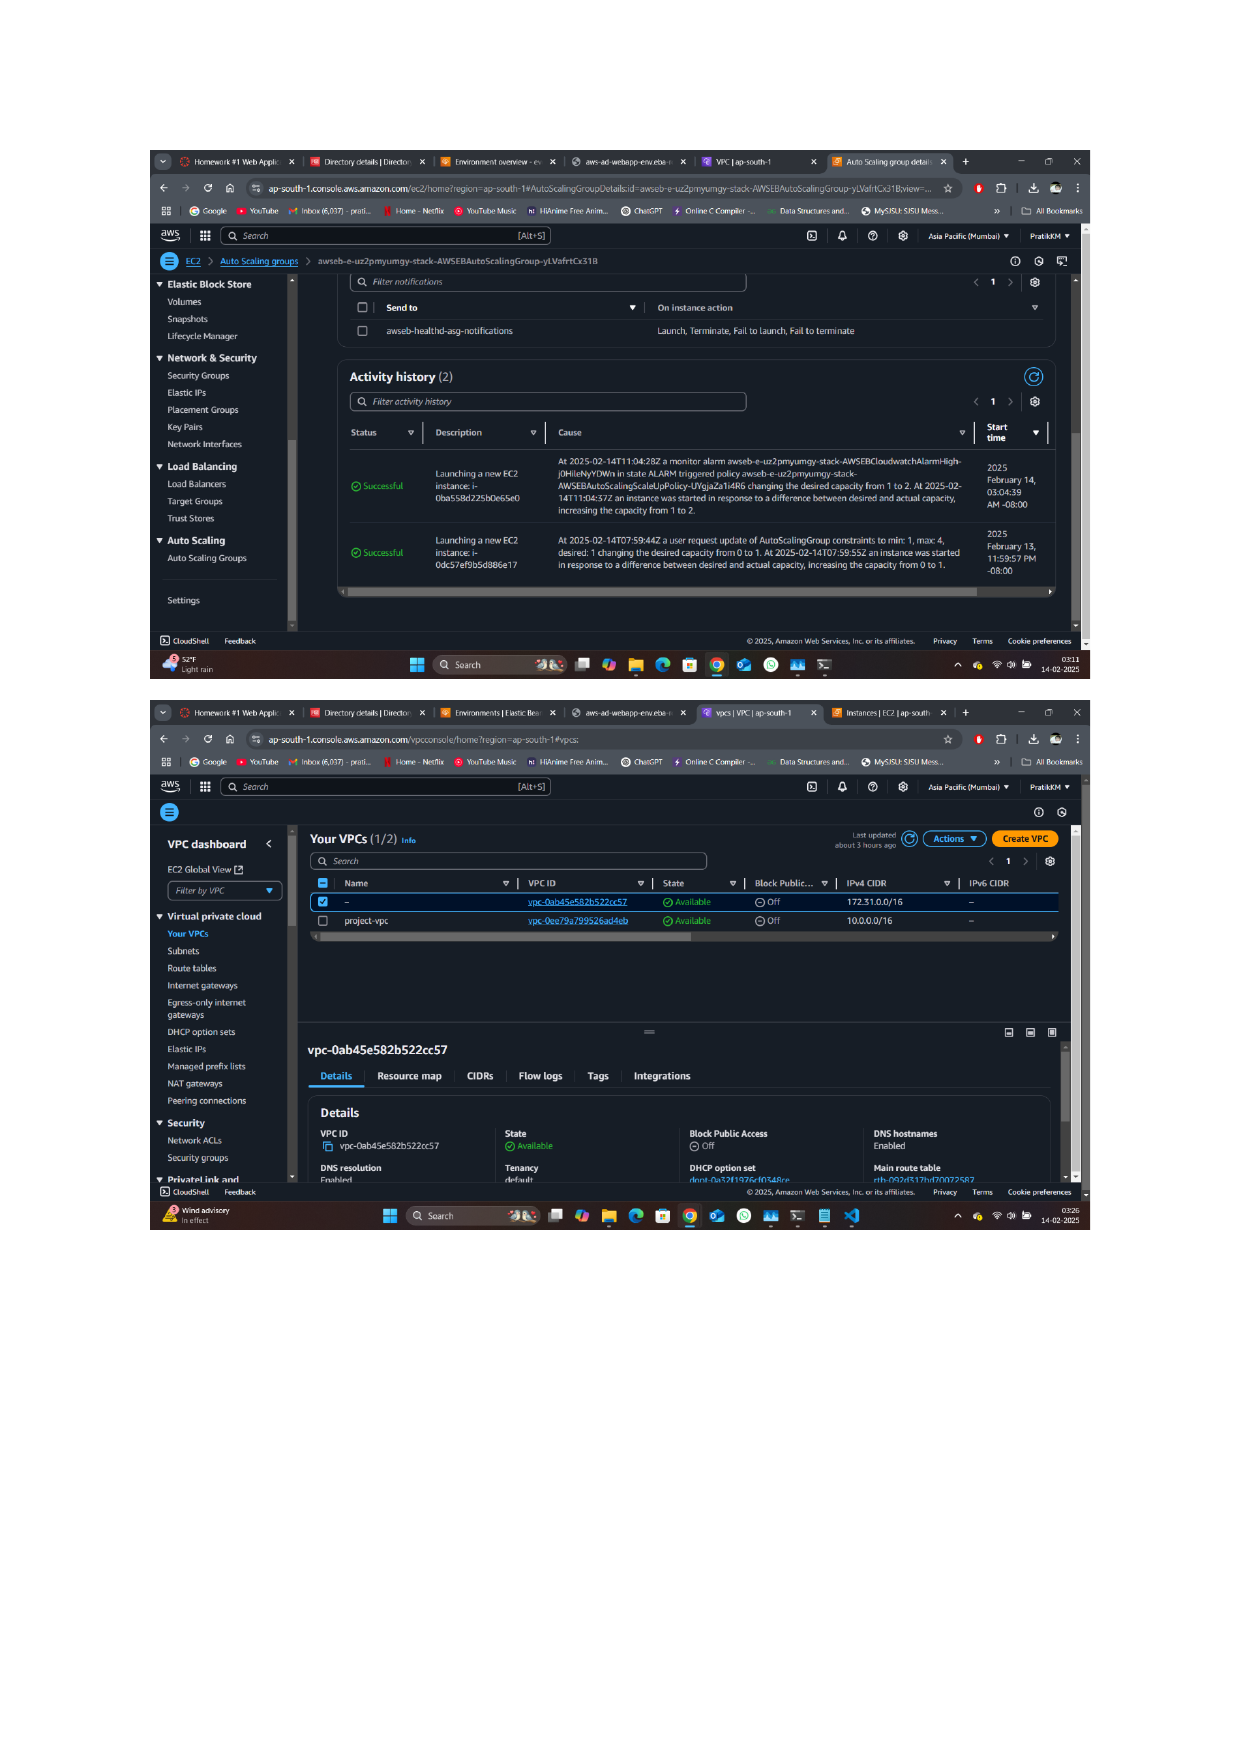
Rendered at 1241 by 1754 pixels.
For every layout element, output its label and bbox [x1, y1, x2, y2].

picture [150, 700, 1091, 1230]
picture [150, 150, 1091, 679]
